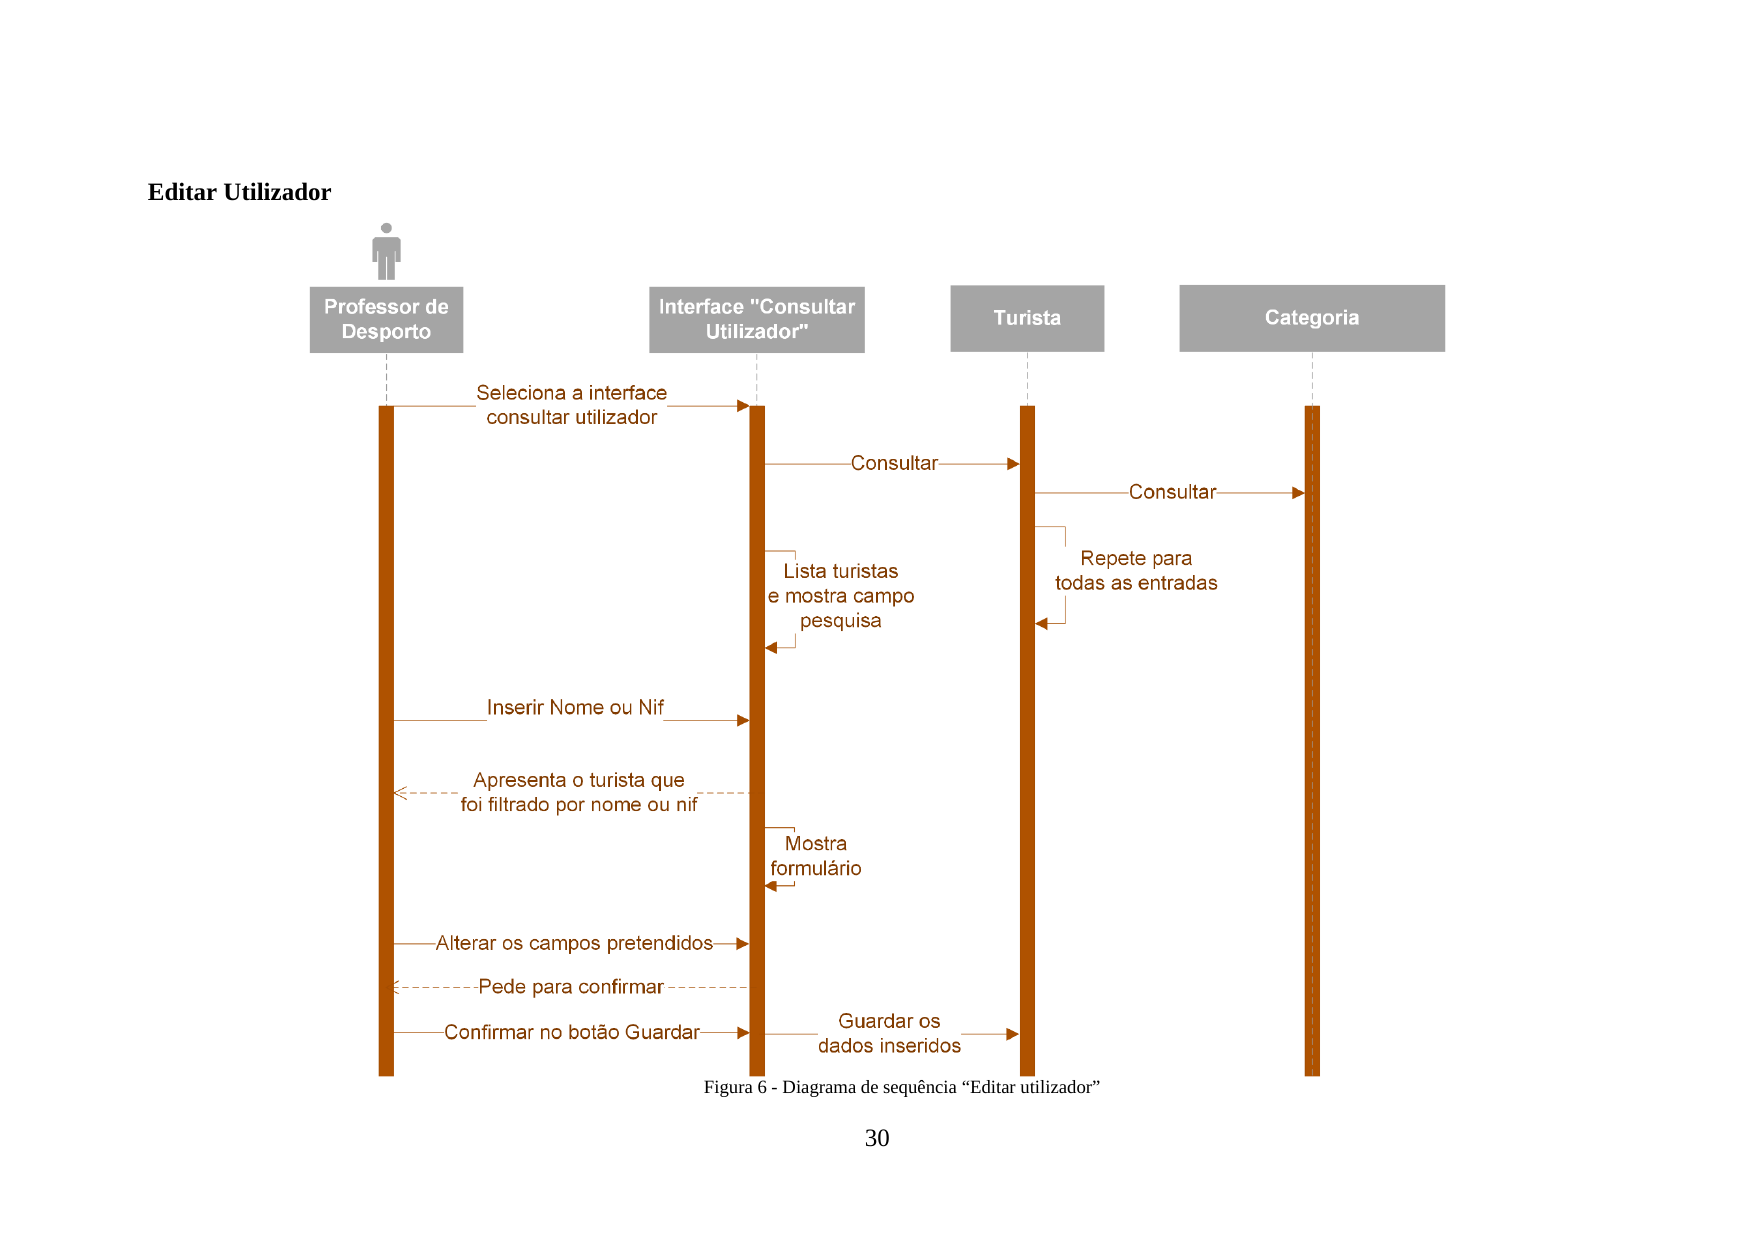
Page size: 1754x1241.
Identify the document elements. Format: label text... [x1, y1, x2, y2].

text Editar Utilizador [148, 177, 1606, 206]
picture [265, 221, 1489, 1108]
